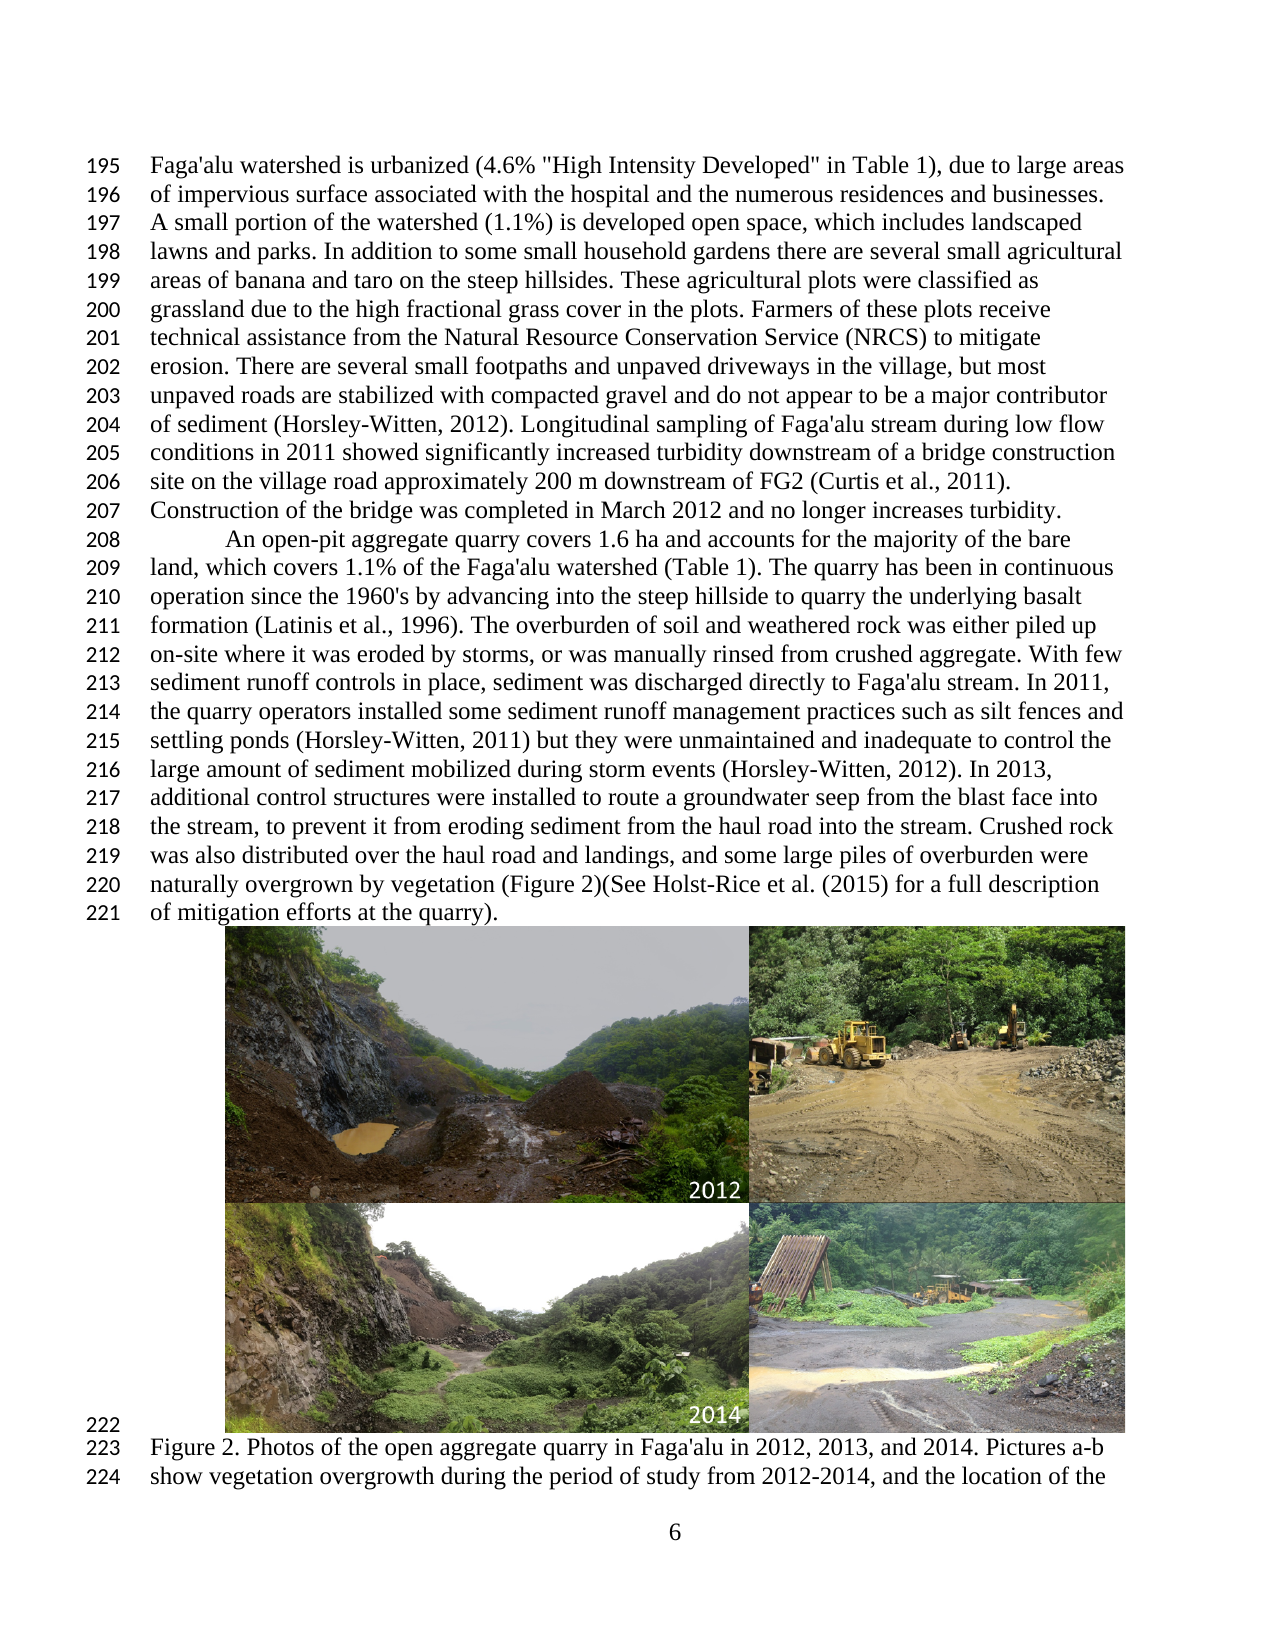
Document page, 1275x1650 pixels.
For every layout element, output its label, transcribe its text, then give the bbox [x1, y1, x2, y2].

text An open-pit aggregate quarry covers 1.6 ha and accounts for the majority of the bare land, which covers 1.1% of the Faga'alu watershed (Table 1). The quarry has been in continuous operation since the 1960's by advancing into the steep hillside to quarry the underlying basalt formation (Latinis et al., 1996). The overburden of soil and weathered rock was either piled up on-site where it was eroded by storms, or was manually rinsed from crushed aggregate. With few sediment runoff controls in place, sediment was discharged directly to Faga'alu stream. In 2011, the quarry operators installed some sediment runoff management practices such as silt fences and settling ponds (Horsley-Witten, 2011) but they were unmaintained and inadequate to control the large amount of sediment mobilized during storm events (Horsley-Witten, 2012). In 2013, additional control structures were installed to route a groundwater seep from the blast face into the stream, to prevent it from eroding sediment from the haul road into the stream. Crushed rock was also distributed over the haul road and landings, and some large piles of overburden were naturally overgrown by vegetation (Figure 2)(See Holst-Rice et al. (2015) for a full description of mitigation efforts at the quarry). [150, 524, 1125, 926]
picture [225, 926, 1125, 1433]
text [150, 1432, 1125, 1490]
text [150, 150, 1125, 524]
